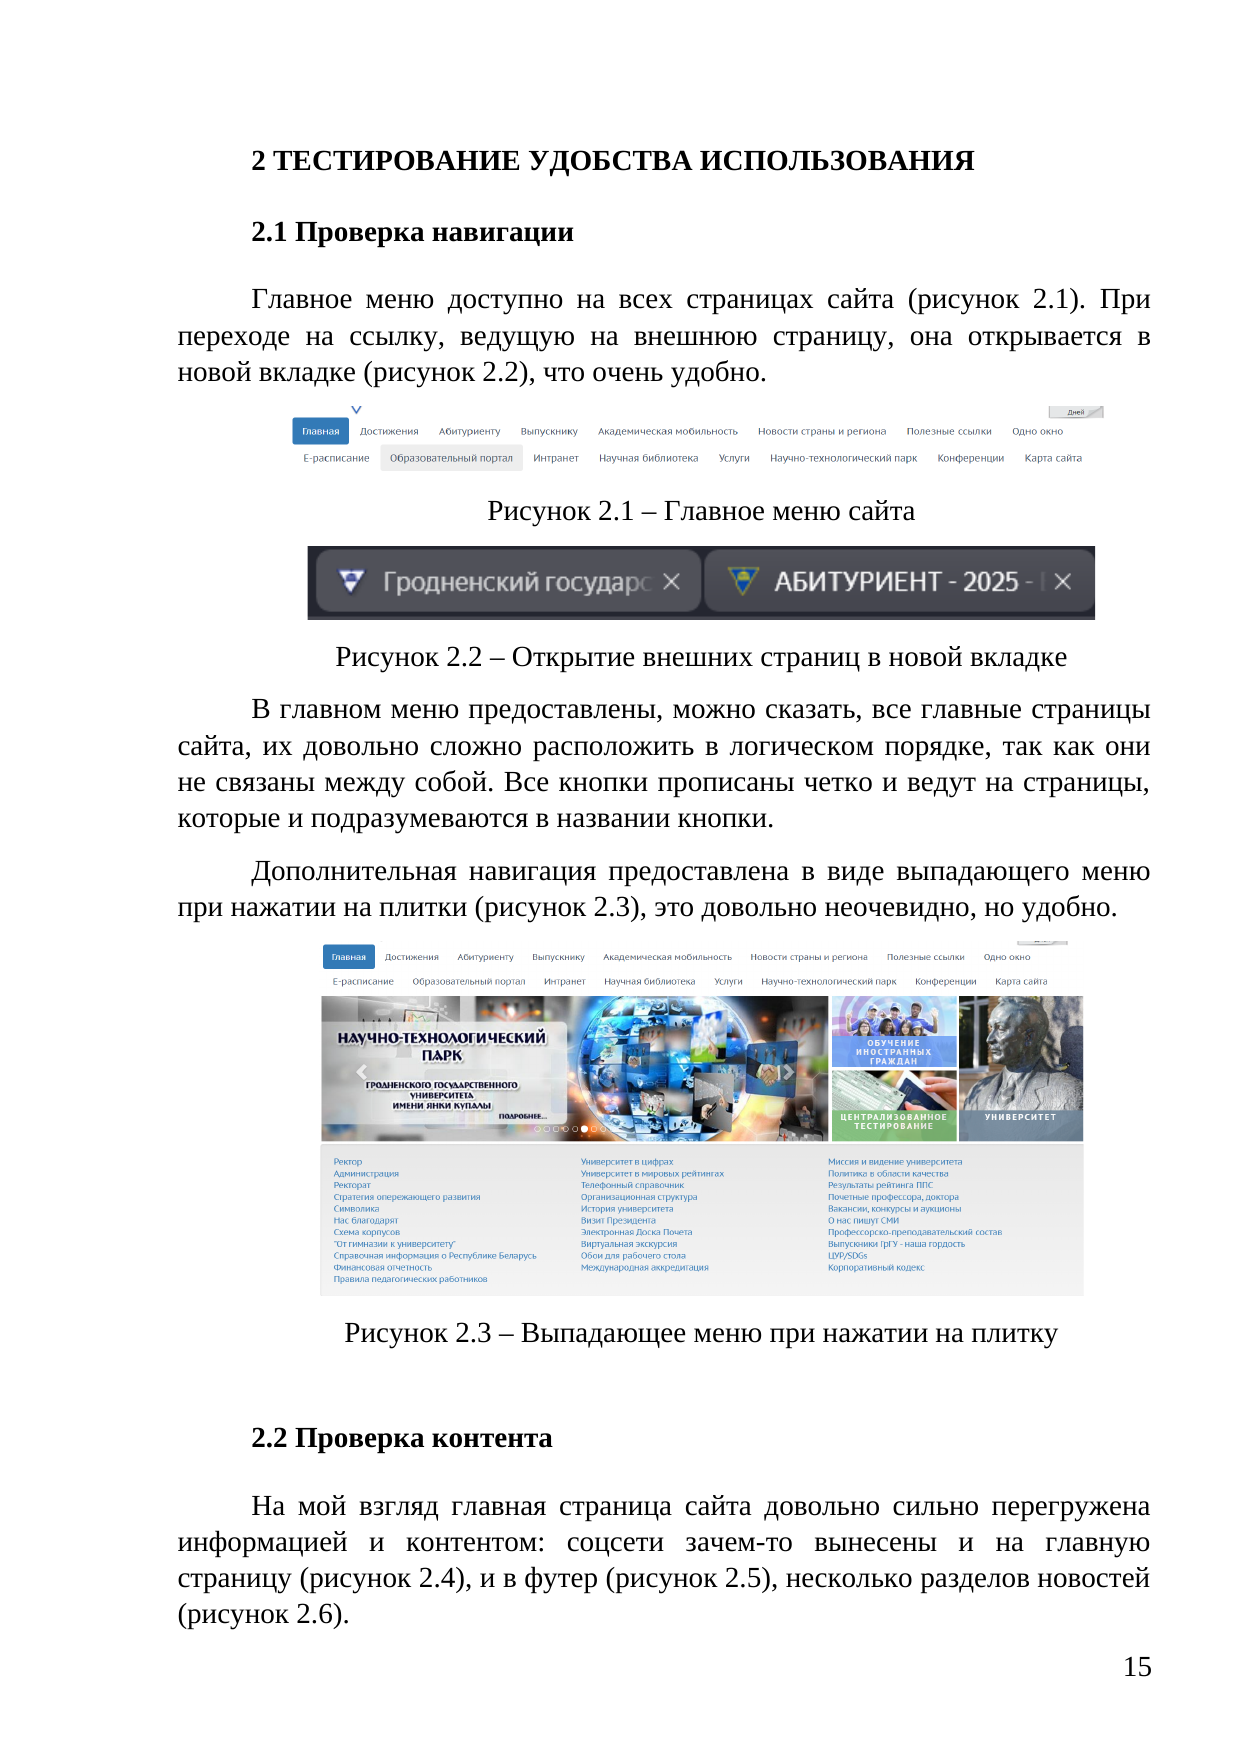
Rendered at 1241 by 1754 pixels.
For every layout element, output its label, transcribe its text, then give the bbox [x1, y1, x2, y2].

picture [277, 406, 1126, 474]
text Рисунок 2.3 – Выпадающее меню при нажатии на плитку [177, 1315, 1152, 1348]
picture [307, 546, 1096, 620]
subtitle 2.1 Проверка навигации [251, 214, 1152, 248]
text Дополнительная навигация предоставлена в виде выпадающего меню при нажатии на плитки (рисунок 2.3), это довольно неочевидно, но удобно. [177, 853, 1152, 922]
text Рисунок 2.2 – Открытие внешних страниц в новой вкладке [177, 639, 1152, 672]
subtitle 2.2 Проверка контента [251, 1421, 1152, 1454]
picture [319, 941, 1084, 1296]
text Рисунок 2.1 – Главное меню сайта [177, 493, 1152, 527]
text В главном меню предоставлены, можно сказать, все главные страницы сайта, их довольно сложно расположить в логическом порядке, так как они не связаны между собой. Все кнопки прописаны четко и ведут на страницы, которые и подразумеваются в названии кнопки. [177, 691, 1152, 833]
text Главное меню доступно на всех страницах сайта (рисунок 2.1). При переходе на ссылку, ведущую на внешнюю страницу, она открывается в новой вкладке (рисунок 2.2), что очень удобно. [177, 281, 1152, 387]
text На мой взгляд главная страница сайта довольно сильно перегружена информацией и контентом: соцсети зачем-то вынесены и на главную страницу (рисунок 2.4), и в футер (рисунок 2.5), несколько разделов новостей (рисунок 2.6). [177, 1488, 1152, 1630]
subtitle 2 ТЕСТИРОВАНИЕ УДОБСТВА ИСПОЛЬЗОВАНИЯ [251, 143, 1152, 177]
